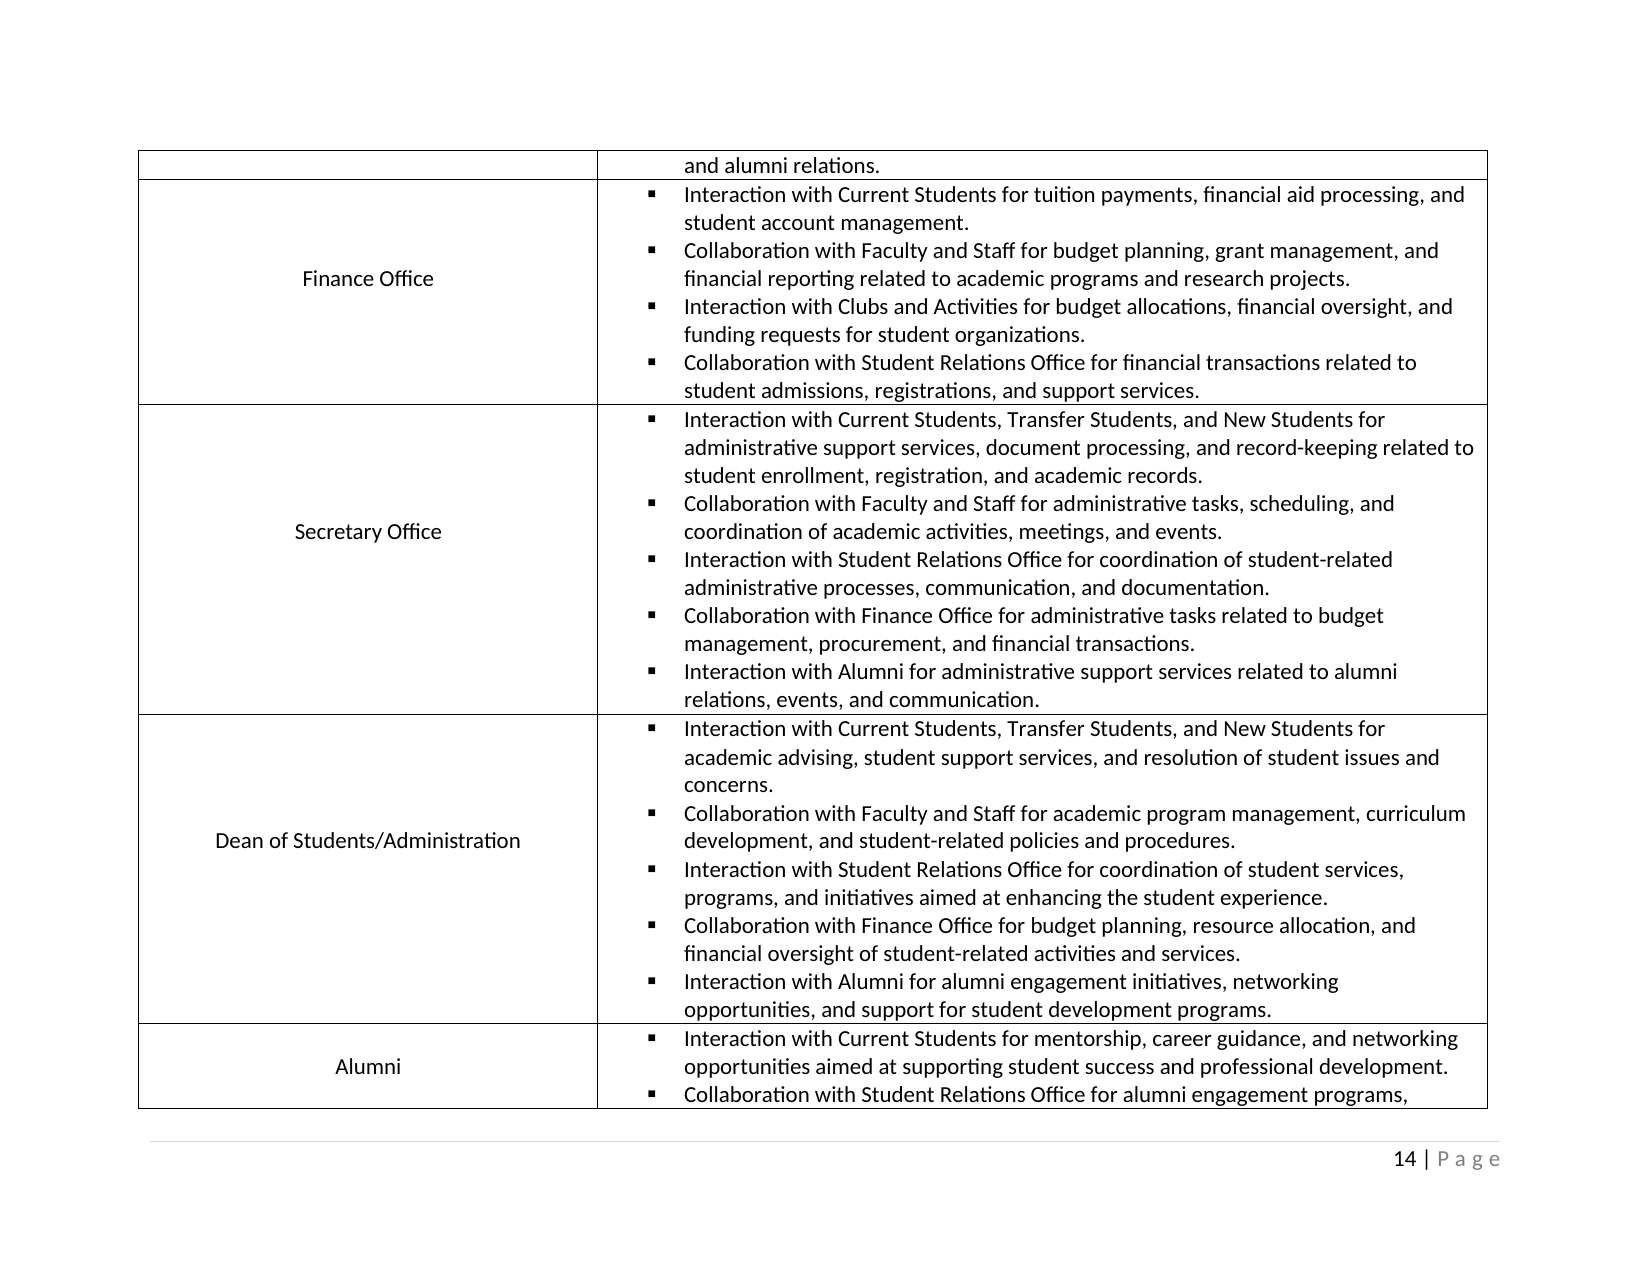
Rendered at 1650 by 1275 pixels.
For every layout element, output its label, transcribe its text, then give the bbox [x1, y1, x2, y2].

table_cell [598, 1024, 1487, 1108]
table_cell Interaction with Current Students, Transfer Students, and New Students for academic advising, student support services, and resolution of student issues and concerns. Collaboration with Faculty and Staff for academic program management, curriculum development, and student-related policies and procedures. Interaction with Student Relations Office for coordination of student services, programs, and initiatives aimed at enhancing the student experience. Collaboration with Finance Office for budget planning, resource allocation, and financial oversight of student-related activities and services. Interaction with Alumni for alumni engagement initiatives, networking opportunities, and support for student development programs. [598, 715, 1487, 1023]
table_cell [598, 151, 1487, 179]
table_cell Interaction with Current Students for tuition payments, financial aid processing, and student account management. Collaboration with Faculty and Staff for budget planning, grant management, and financial reporting related to academic programs and research projects. Interaction with Clubs and Activities for budget allocations, financial oversight, and funding requests for student organizations. Collaboration with Student Relations Office for financial transactions related to student admissions, registrations, and support services. [598, 180, 1487, 404]
table_cell Finance Office [139, 180, 597, 404]
table_cell Dean of Students/Administration [139, 715, 597, 1023]
table_cell Interaction with Current Students, Transfer Students, and New Students for administrative support services, document processing, and record-keeping related to student enrollment, registration, and academic records. Collaboration with Faculty and Staff for administrative tasks, scheduling, and coordination of academic activities, meetings, and events. Interaction with Student Relations Office for coordination of student-related administrative processes, communication, and documentation. Collaboration with Finance Office for administrative tasks related to budget management, procurement, and financial transactions. Interaction with Alumni for administrative support services related to alumni relations, events, and communication. [598, 405, 1487, 713]
table_cell Secretary Office [139, 405, 597, 713]
table_cell Alumni [139, 1024, 597, 1108]
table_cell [139, 151, 597, 179]
